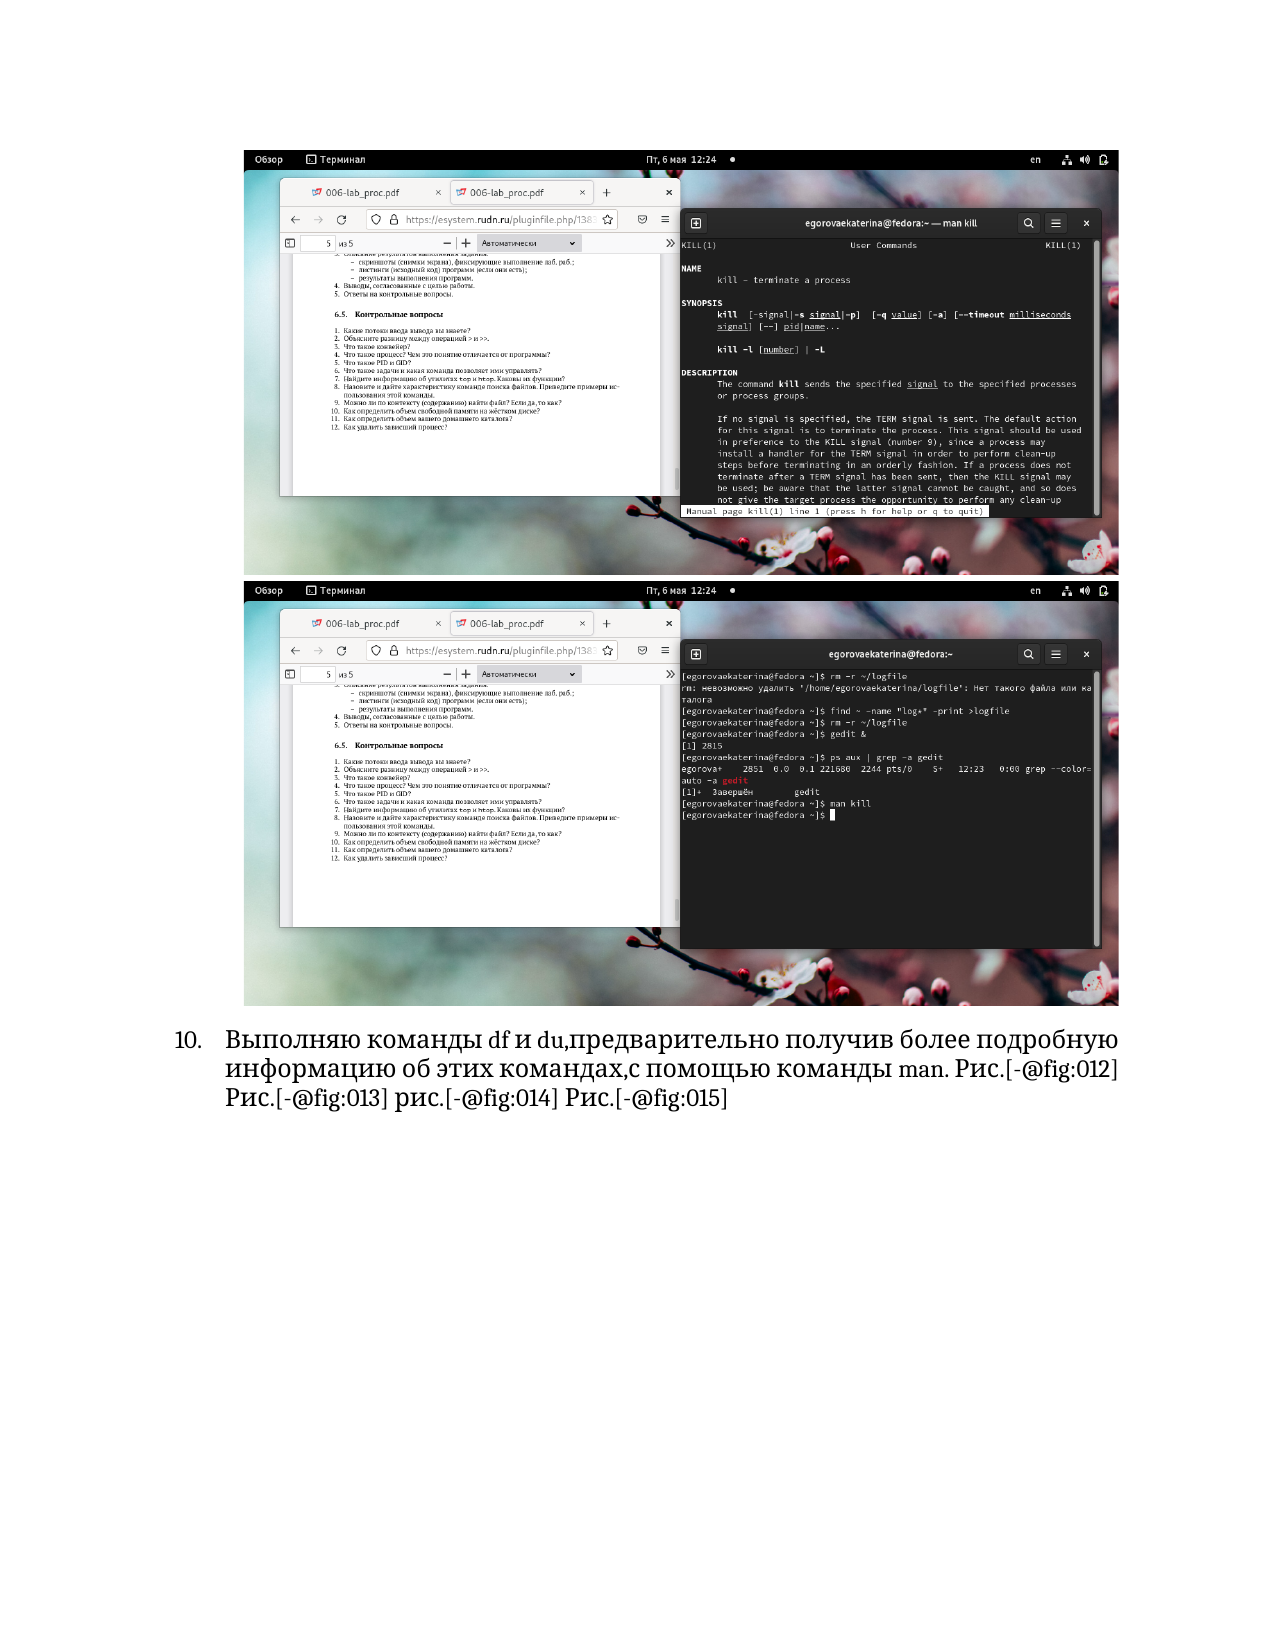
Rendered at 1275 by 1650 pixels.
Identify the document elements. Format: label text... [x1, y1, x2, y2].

list Выполняю команды df и du,предварительно получив более подробную информацию об этих командах,с помощью команды man. Рис.[-@fig:012] Рис.[-@fig:013] рис.[-@fig:014] Рис.[-@fig:015] ] [175, 1026, 1125, 1113]
picture [243, 581, 1119, 1006]
picture [243, 150, 1119, 575]
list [175, 150, 1125, 1006]
